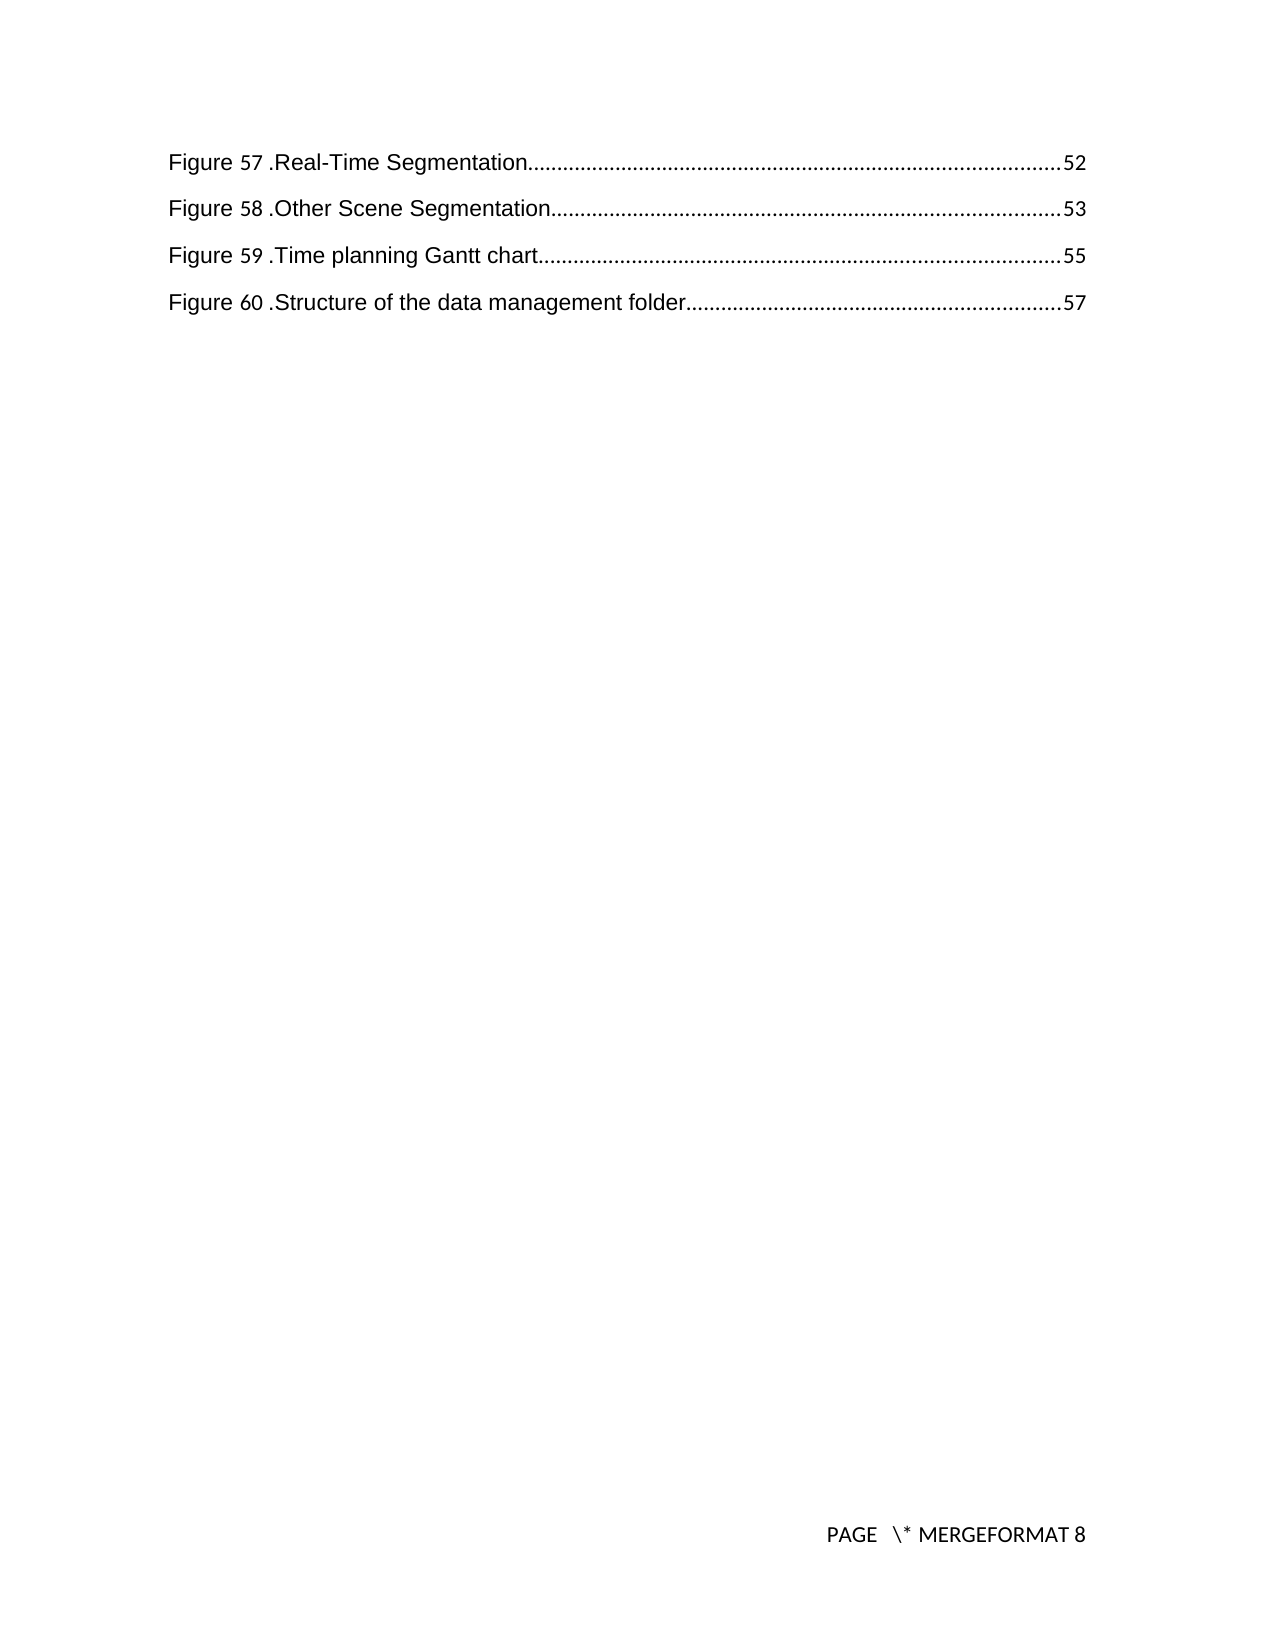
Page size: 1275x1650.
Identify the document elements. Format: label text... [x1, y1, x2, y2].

text Figure 58 .Other Scene Segmentation 53 [168, 194, 1086, 222]
text Figure 59 .Time planning Gantt chart 55 [168, 241, 1086, 269]
text Figure 60 .Structure of the data management folder 57 [168, 288, 1086, 316]
text Figure 57 .Real-Time Segmentation 52 [168, 148, 1086, 176]
